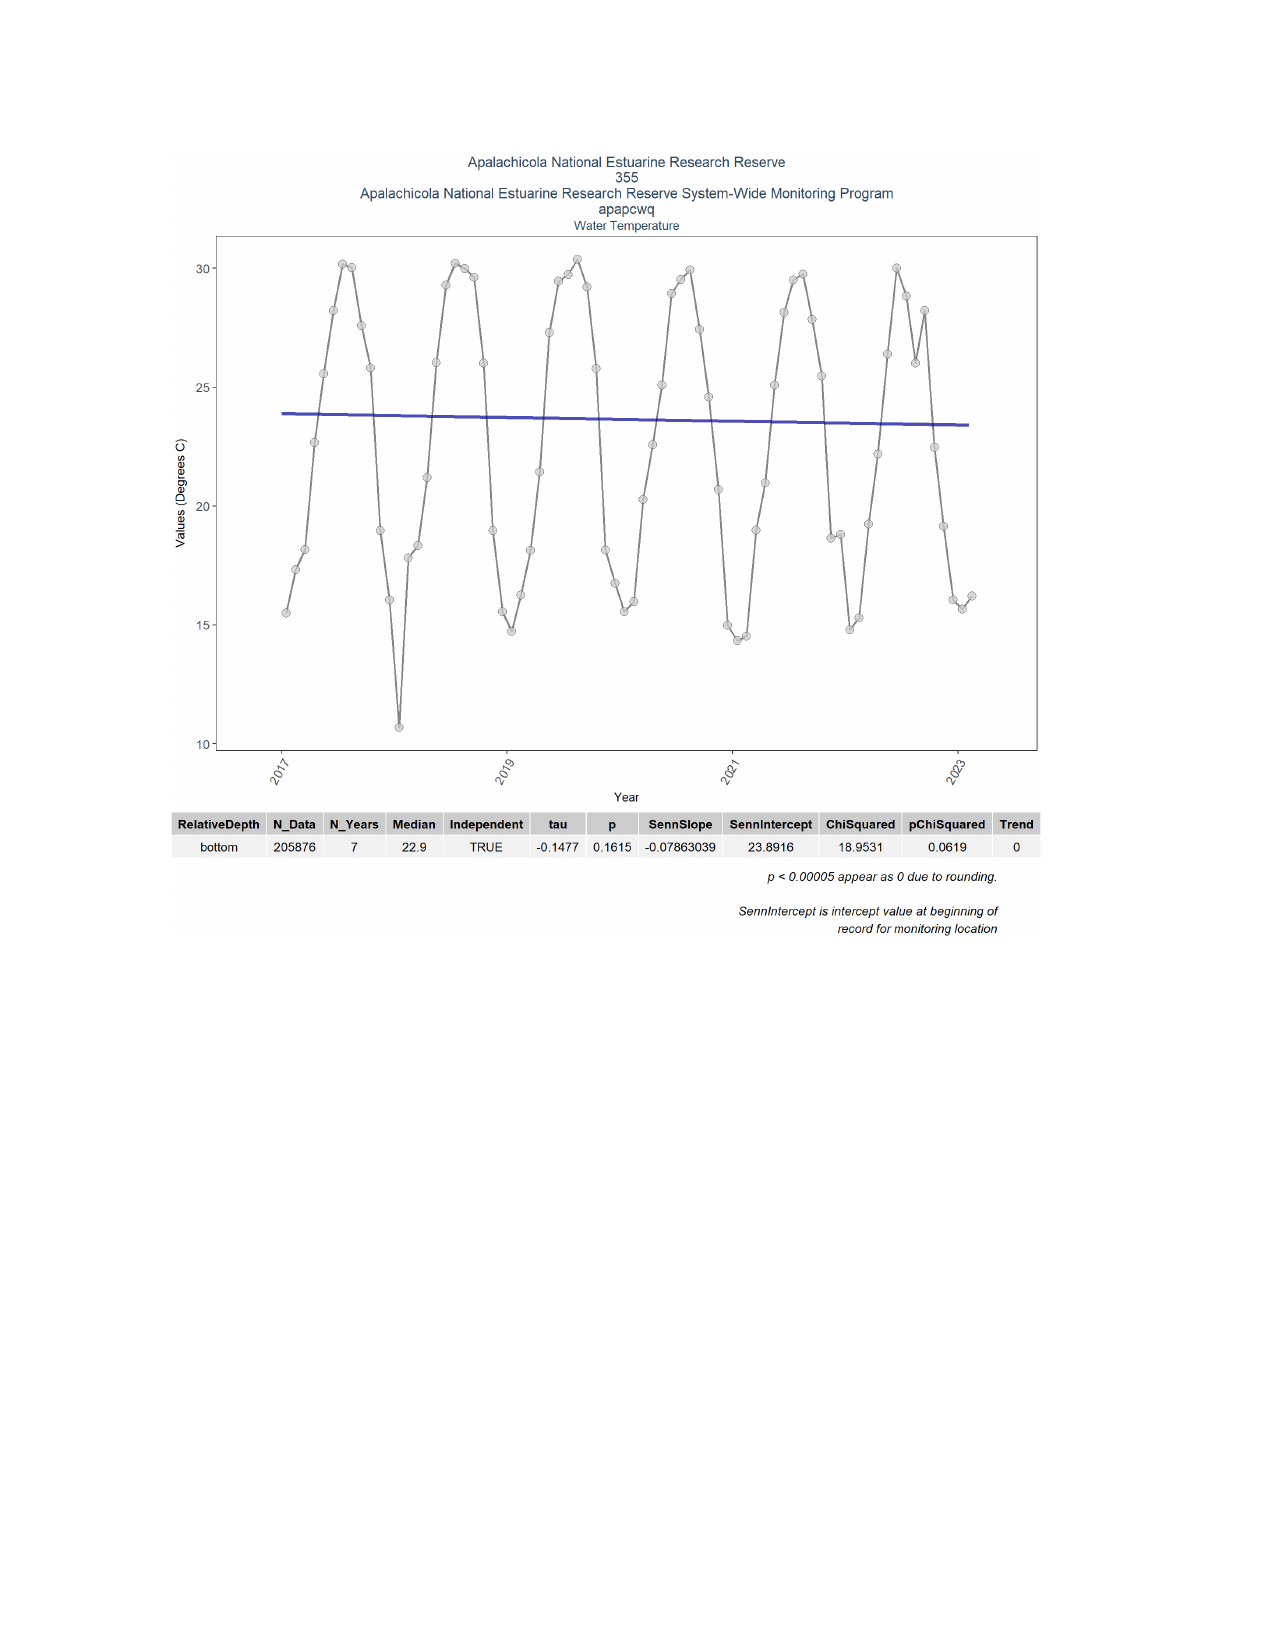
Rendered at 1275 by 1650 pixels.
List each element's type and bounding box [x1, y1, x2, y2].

picture [168, 150, 1044, 938]
